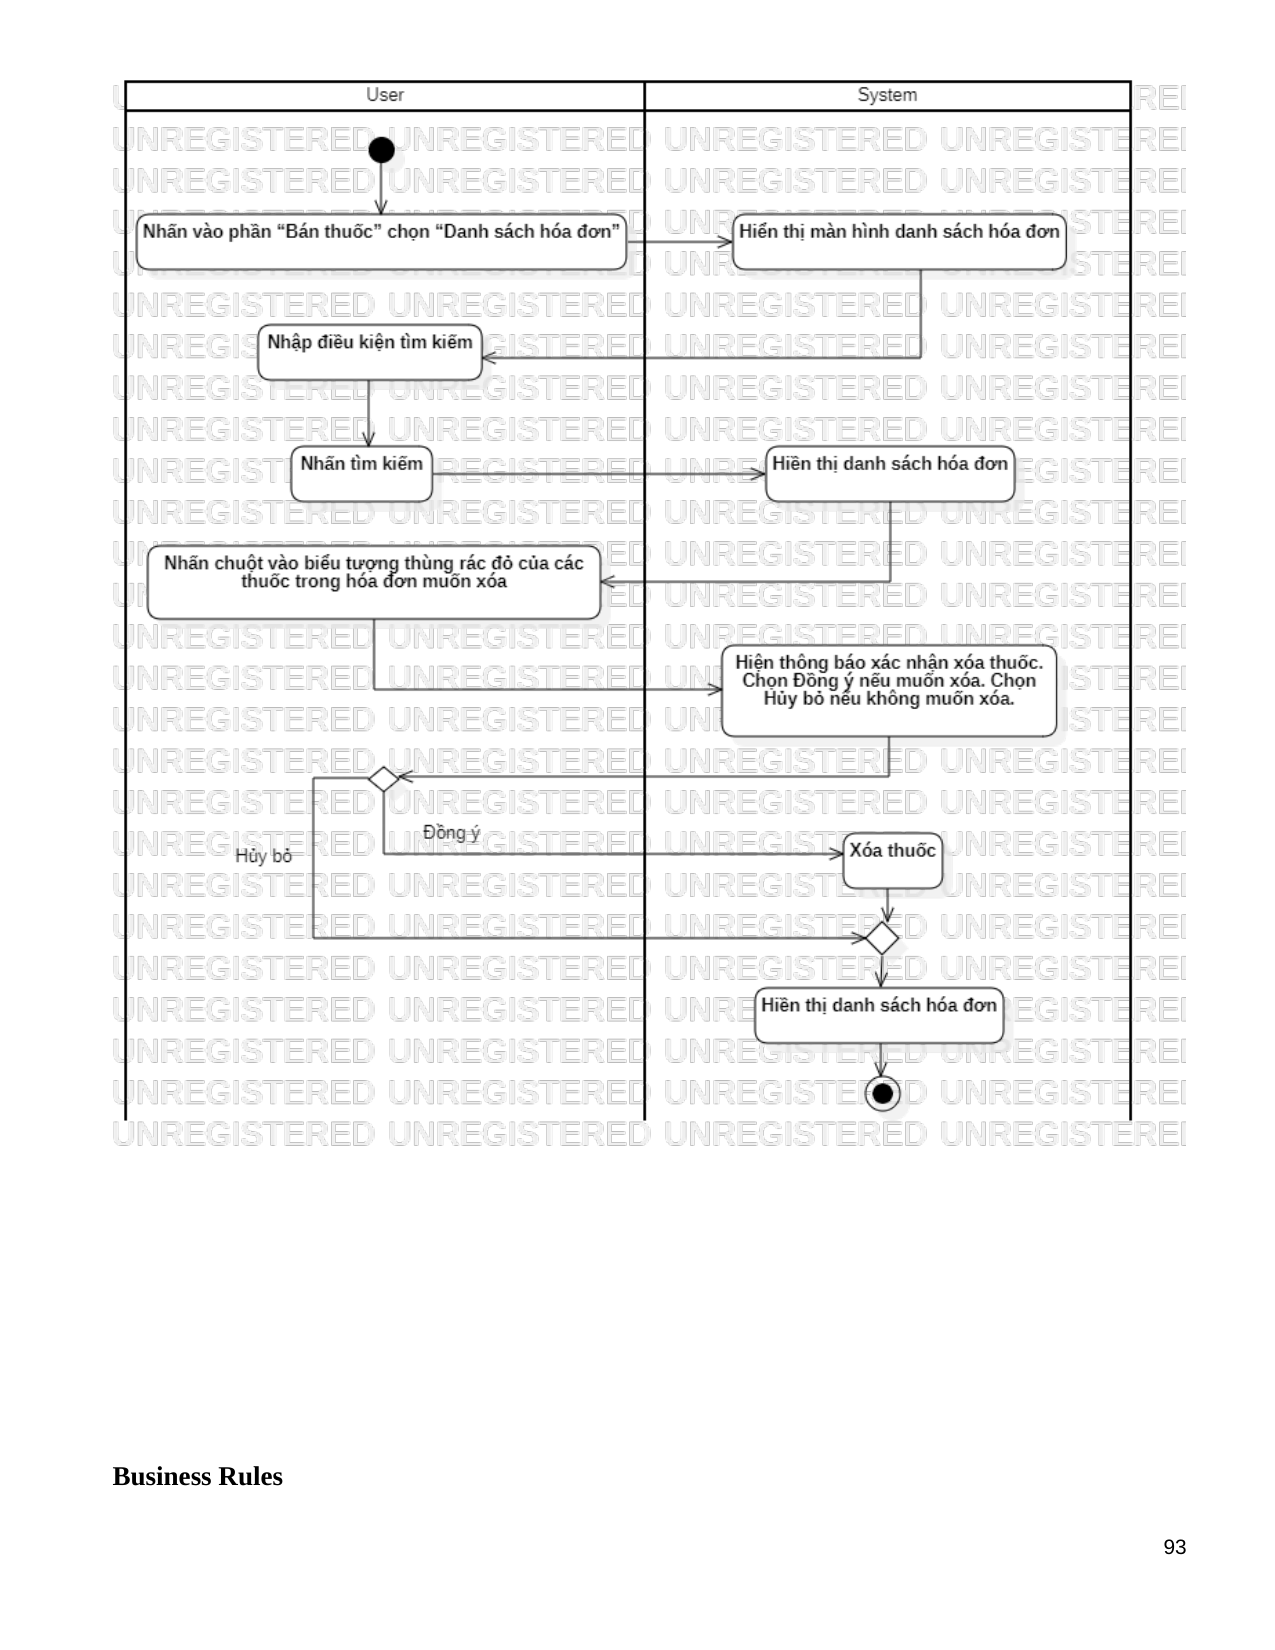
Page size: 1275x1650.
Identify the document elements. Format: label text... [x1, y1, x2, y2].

picture [112, 68, 1186, 1176]
text Business Rules [112, 1459, 1186, 1491]
